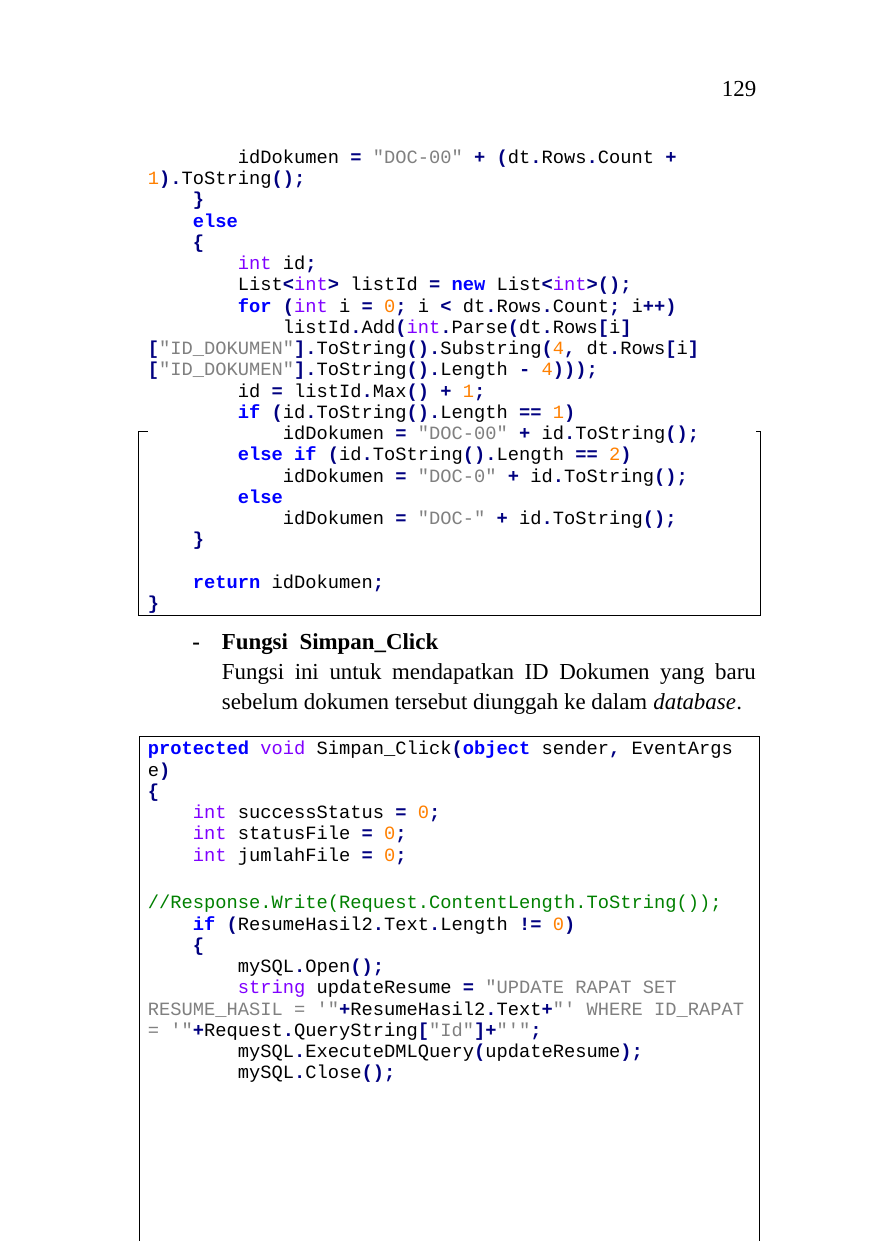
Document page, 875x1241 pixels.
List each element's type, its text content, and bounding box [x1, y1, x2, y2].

text string updateResume = "UPDATE RAPAT SET RESUME_HASIL = '"+ResumeHasil2.Text+"' WHERE ID_RAPAT = '"+Request.QueryString["Id"]+"'"; [148, 978, 756, 1042]
text Fungsi ini untuk mendapatkan ID Dokumen yang baru sebelum dokumen tersebut diunggah ke dalam database. [222, 658, 756, 714]
text if (id.ToString().Length == 1) [148, 403, 756, 424]
text } [148, 190, 756, 211]
text id = listId.Max() + 1; [148, 381, 756, 403]
text protected void Simpan_Click(object sender, EventArgs e) [148, 739, 756, 782]
text int jumlahFile = 0; [148, 845, 756, 867]
text else [148, 211, 756, 233]
text } [148, 594, 756, 615]
text idDokumen = "DOC-" + id.ToString(); [148, 509, 756, 530]
list Fungsi Simpan_Click [192, 628, 756, 654]
text return idDokumen; [148, 573, 756, 594]
text idDokumen = "DOC-00" + (dt.Rows.Count + 1).ToString(); [148, 148, 756, 190]
text } [148, 530, 756, 551]
text { [148, 782, 756, 803]
text idDokumen = "DOC-00" + id.ToString(); [148, 424, 756, 445]
text int statusFile = 0; [148, 824, 756, 845]
text mySQL.ExecuteDMLQuery(updateResume); [148, 1042, 756, 1063]
text { [148, 936, 756, 957]
text listId.Add(int.Parse(dt.Rows[i]["ID_DOKUMEN"].ToString().Substring(4, dt.Rows[i]["ID_DOKUMEN"].ToString().Length - 4))); [148, 318, 756, 381]
text if (ResumeHasil2.Text.Length != 0) [148, 914, 756, 936]
text else if (id.ToString().Length == 2) [148, 445, 756, 466]
text int id; [148, 254, 756, 275]
text int successStatus = 0; [148, 803, 756, 824]
text idDokumen = "DOC-0" + id.ToString(); [148, 466, 756, 488]
text //Response.Write(Request.ContentLength.ToString()); [148, 867, 756, 914]
text for (int i = 0; i < dt.Rows.Count; i++) [148, 296, 756, 318]
text { [148, 233, 756, 254]
text mySQL.Close(); [148, 1063, 756, 1084]
text mySQL.Open(); [148, 957, 756, 978]
text List<int> listId = new List<int>(); [148, 275, 756, 296]
text else [148, 488, 756, 509]
